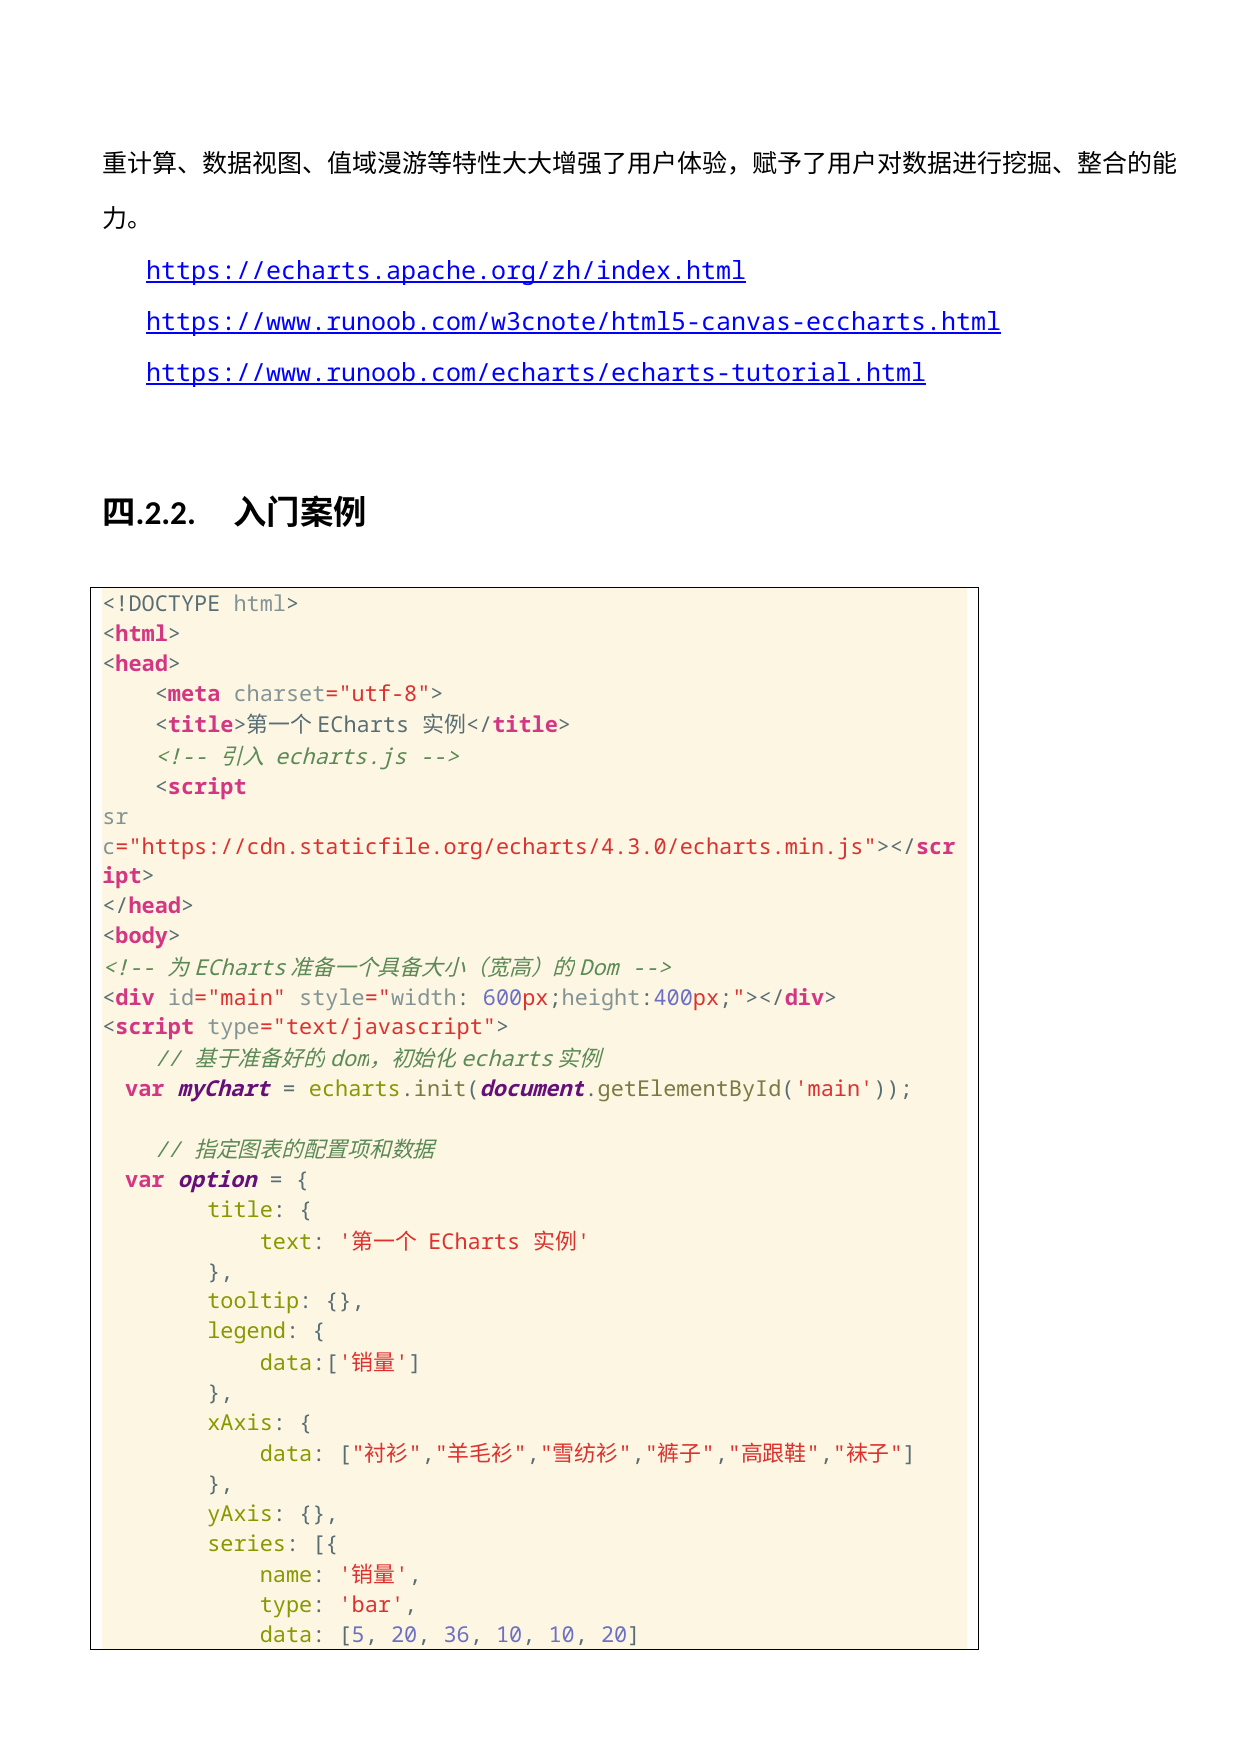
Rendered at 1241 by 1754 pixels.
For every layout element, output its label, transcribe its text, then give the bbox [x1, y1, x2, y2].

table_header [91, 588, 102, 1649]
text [102, 144, 1182, 234]
text https://www.runoob.com/w3cnote/html5-canvas-eccharts.html [102, 303, 1182, 338]
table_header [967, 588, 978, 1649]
text https://www.runoob.com/echarts/echarts-tutorial.html [102, 354, 1182, 389]
subtitle 入门案例 [102, 486, 1182, 534]
text https://echarts.apache.org/zh/index.html [102, 252, 1182, 287]
